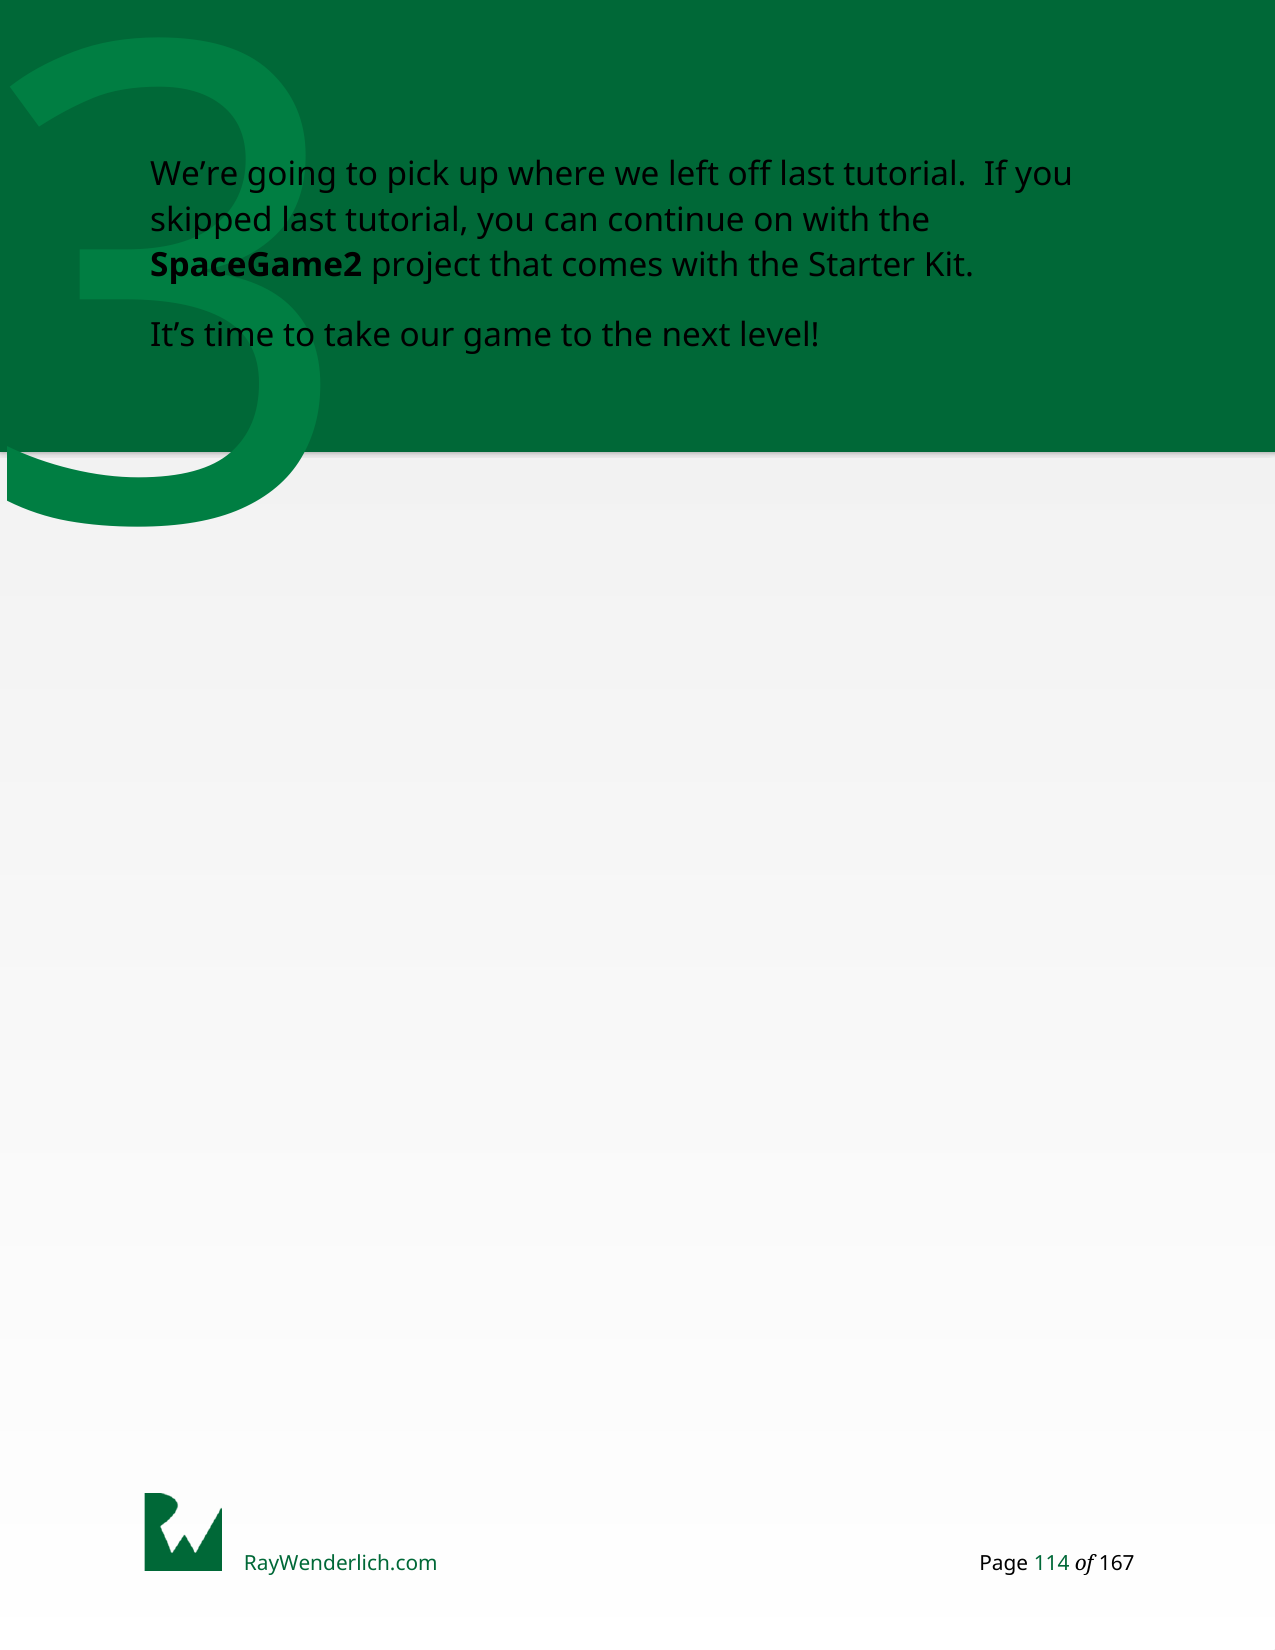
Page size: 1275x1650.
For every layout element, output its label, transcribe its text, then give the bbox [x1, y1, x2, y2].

picture [144, 1493, 222, 1571]
text It’s time to take our game to the next level! [150, 311, 1125, 357]
text We’re going to pick up where we left off last tutorial. If you skipped last tutorial, you can continue on with the SpaceGame2 project that comes with the Starter Kit. [150, 150, 1125, 286]
